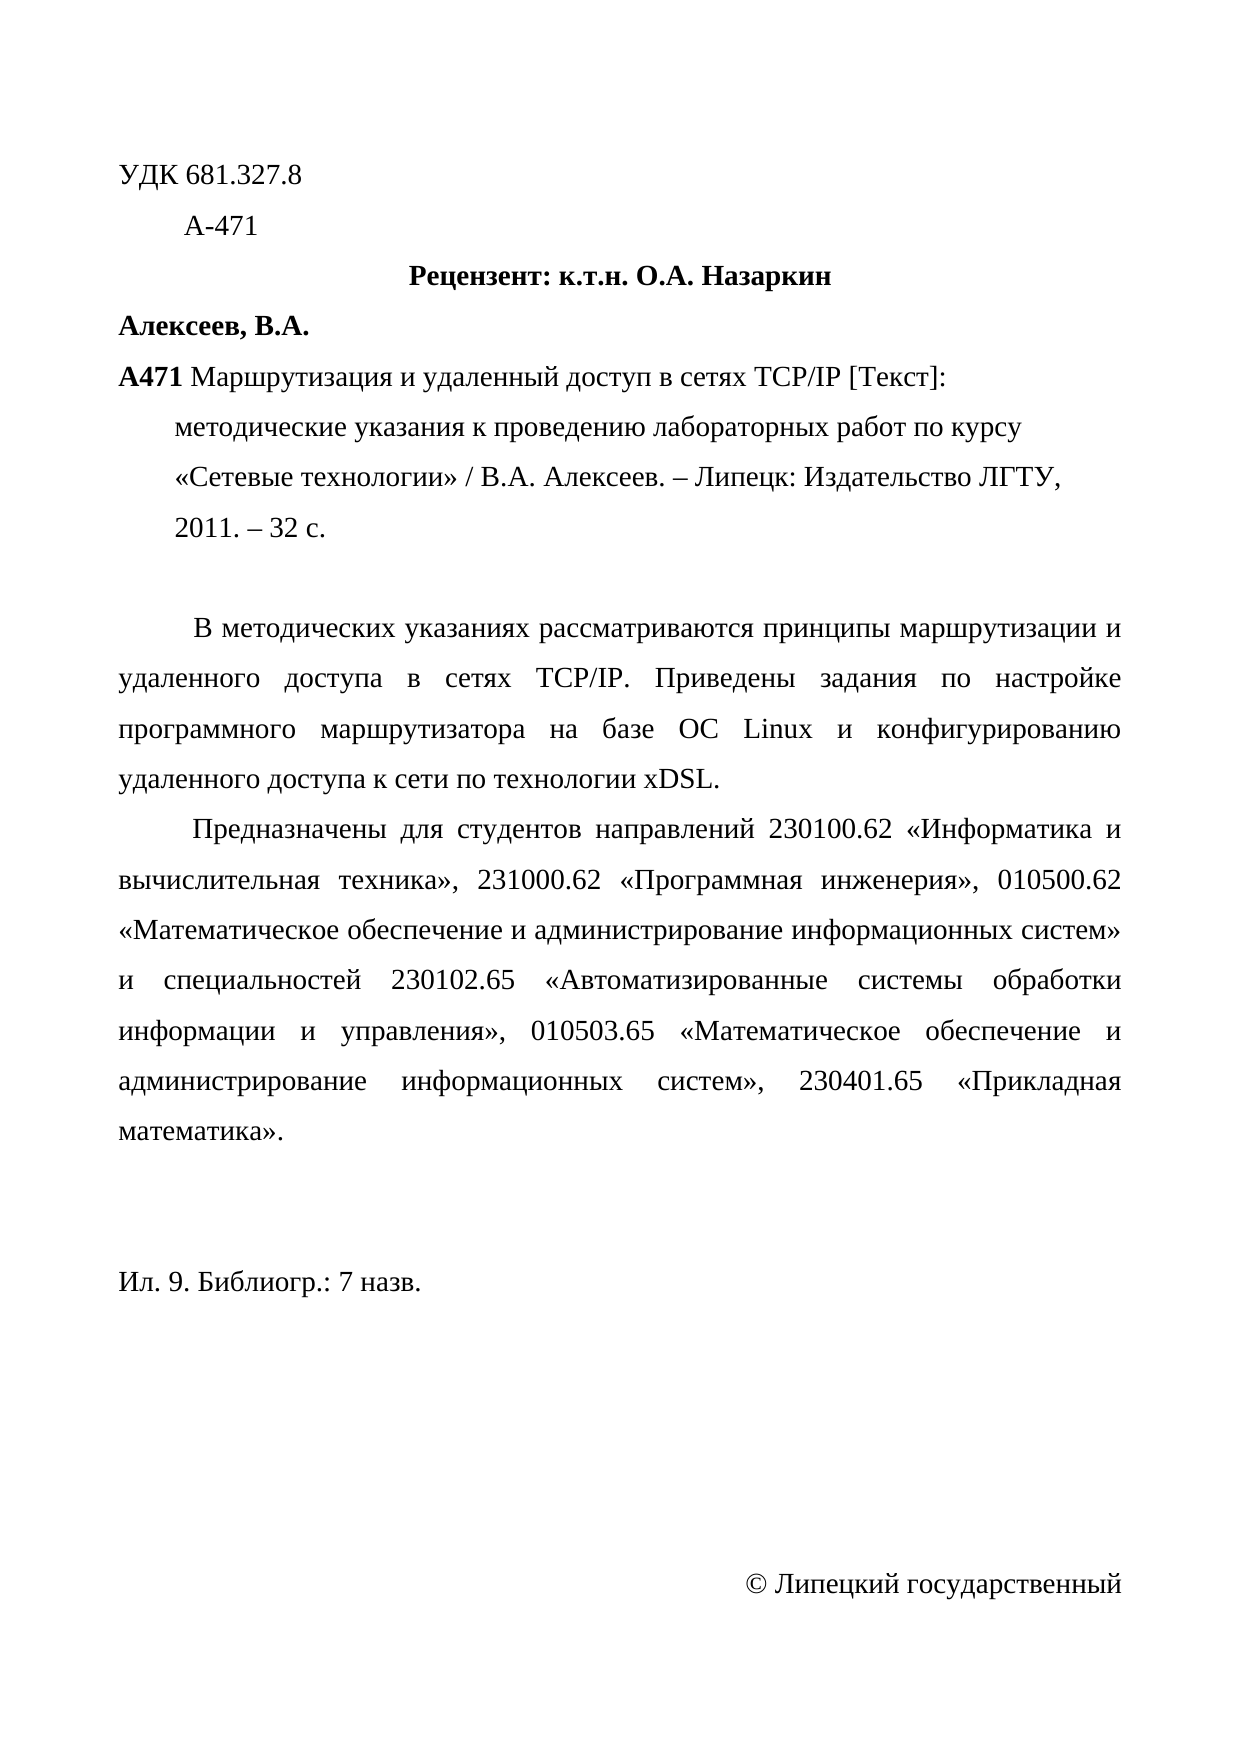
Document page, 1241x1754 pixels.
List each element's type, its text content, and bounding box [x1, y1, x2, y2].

text УДК 681.327.8 [118, 157, 1122, 191]
text А-471 [118, 208, 1122, 241]
text Рецензент: к.т.н. О.А. Назаркин [118, 258, 1122, 292]
text Алексеев, В.А. [118, 308, 1122, 342]
text © Липецкий государственный [118, 1566, 1122, 1600]
text В методических указаниях рассматриваются принципы маршрутизации и удаленного доступа в сетях TCP/IP. Приведены задания по настройке программного маршрутизатора на базе ОС Linux и конфигурированию удаленного доступа к сети по технологии xDSL. [118, 610, 1122, 795]
text A471 Маршрутизация и удаленный доступ в сетях TCP/IP [Текст]: методические указания к проведению лабораторных работ по курсу «Сетевые технологии» / В.А. Алексеев. – Липецк: Издательство ЛГТУ, 2011. – 32 с. [118, 359, 1122, 543]
text Ил. 9. Библиогр.: 7 назв. [118, 1264, 1122, 1298]
text Предназначены для студентов направлений 230100.62 «Информатика и вычислительная техника», 231000.62 «Программная инженерия», 010500.62 «Математическое обеспечение и администрирование информационных систем» и специальностей 230102.65 «Автоматизированные системы обработки информации и управления», 010503.65 «Математическое обеспечение и администрирование информационных систем», 230401.65 «Прикладная математика». [118, 812, 1122, 1147]
